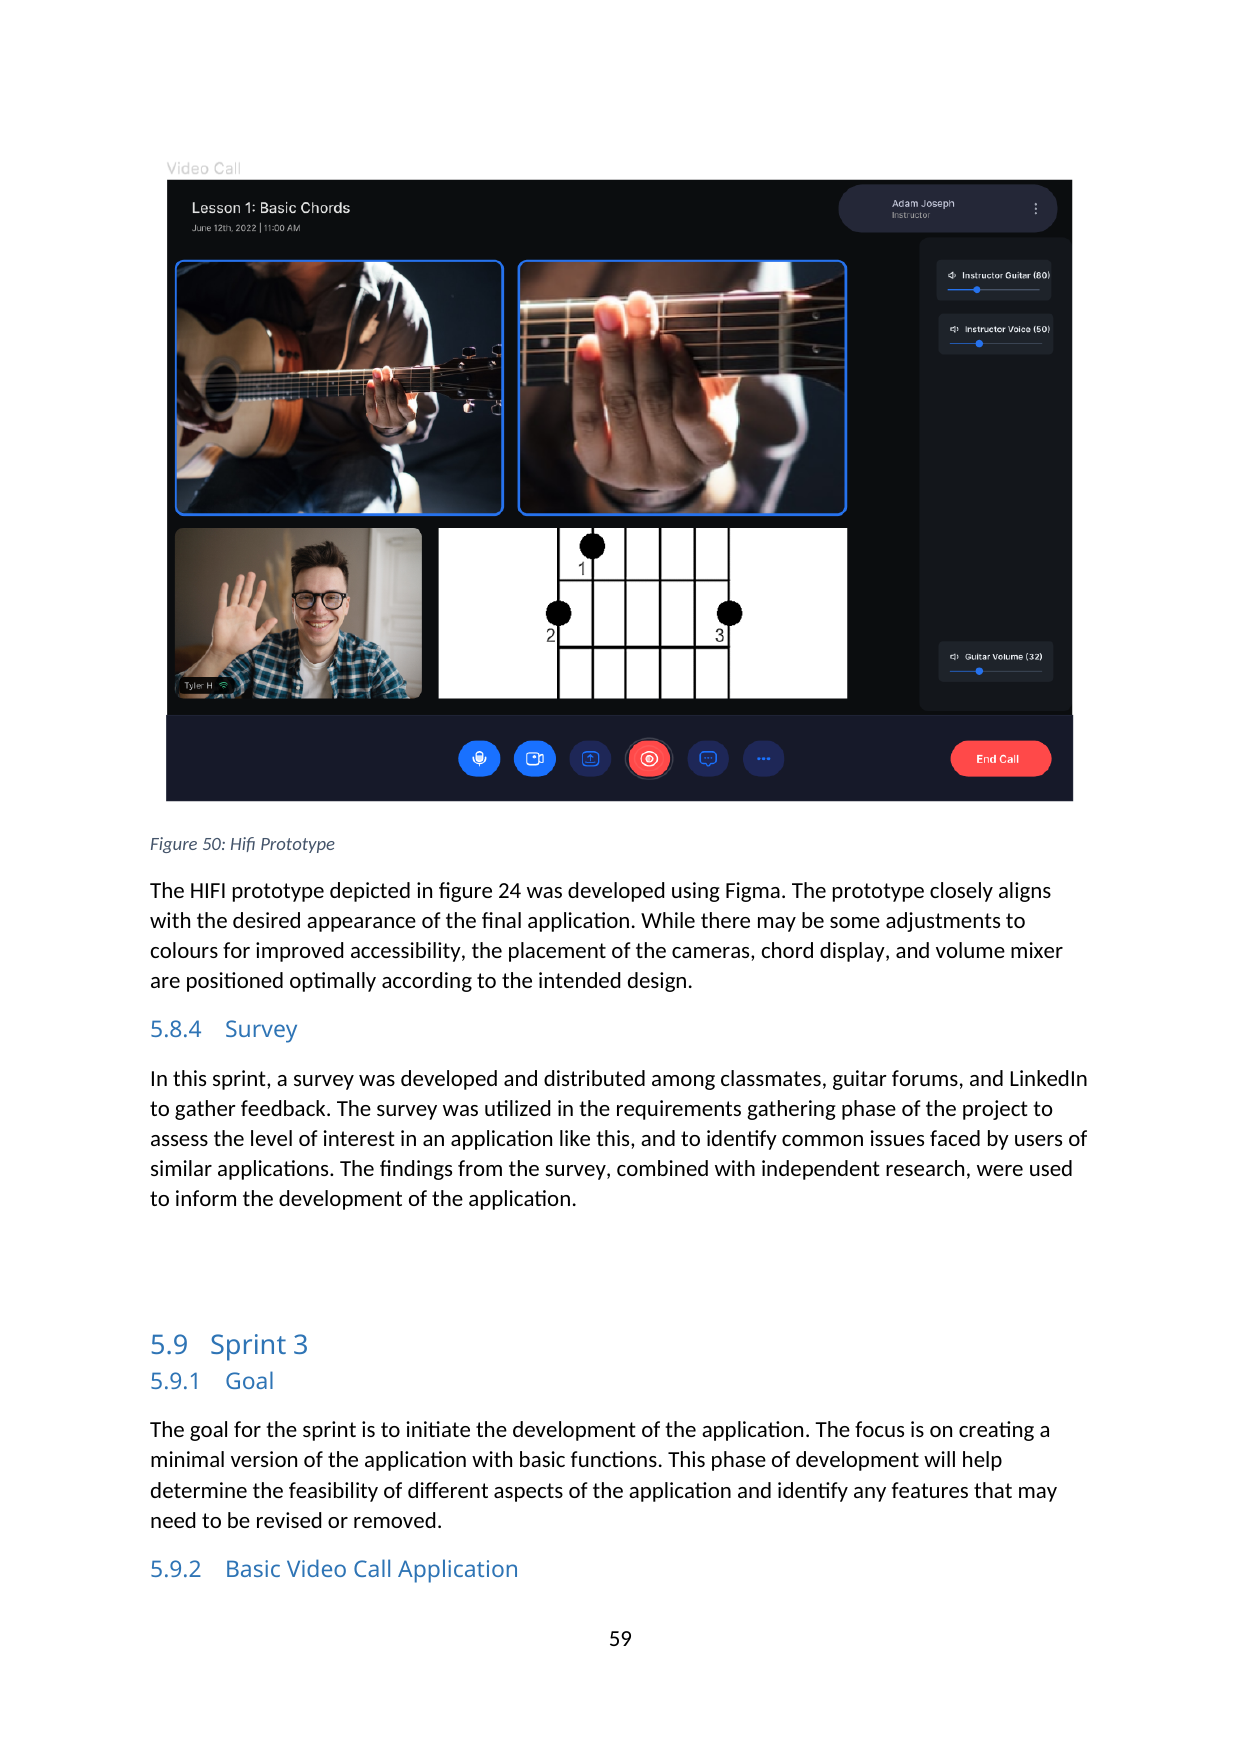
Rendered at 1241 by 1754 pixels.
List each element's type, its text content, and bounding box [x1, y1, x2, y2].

subtitle Sprint 3 [150, 1325, 1090, 1362]
subtitle Goal [150, 1365, 1090, 1396]
text The HIFI prototype depicted in figure 24 was developed using Figma. The prototype closely aligns with the desired appearance of the final application. While there may be some adjustments to colours for improved accessibility, the placement of the cameras, chord display, and volume mixer are positioned optimally according to the intended design. [150, 876, 1090, 994]
subtitle Basic Video Call Application [150, 1553, 1090, 1584]
picture [150, 150, 1091, 814]
text The goal for the sprint is to initiate the development of the application. The focus is on creating a minimal version of the application with basic functions. This phase of development will help determine the feasibility of different aspects of the application and identify any features that may need to be revised or removed. [150, 1415, 1090, 1534]
text In this sprint, a survey was developed and distributed among classmates, guitar forums, and LinkedIn to gather feedback. The survey was utilized in the requirements gathering phase of the project to assess the level of interest in an application like this, and to identify common issues faced by users of similar applications. The findings from the survey, combined with independent research, were used to inform the development of the application. [150, 1064, 1090, 1213]
subtitle Survey [150, 1013, 1090, 1044]
